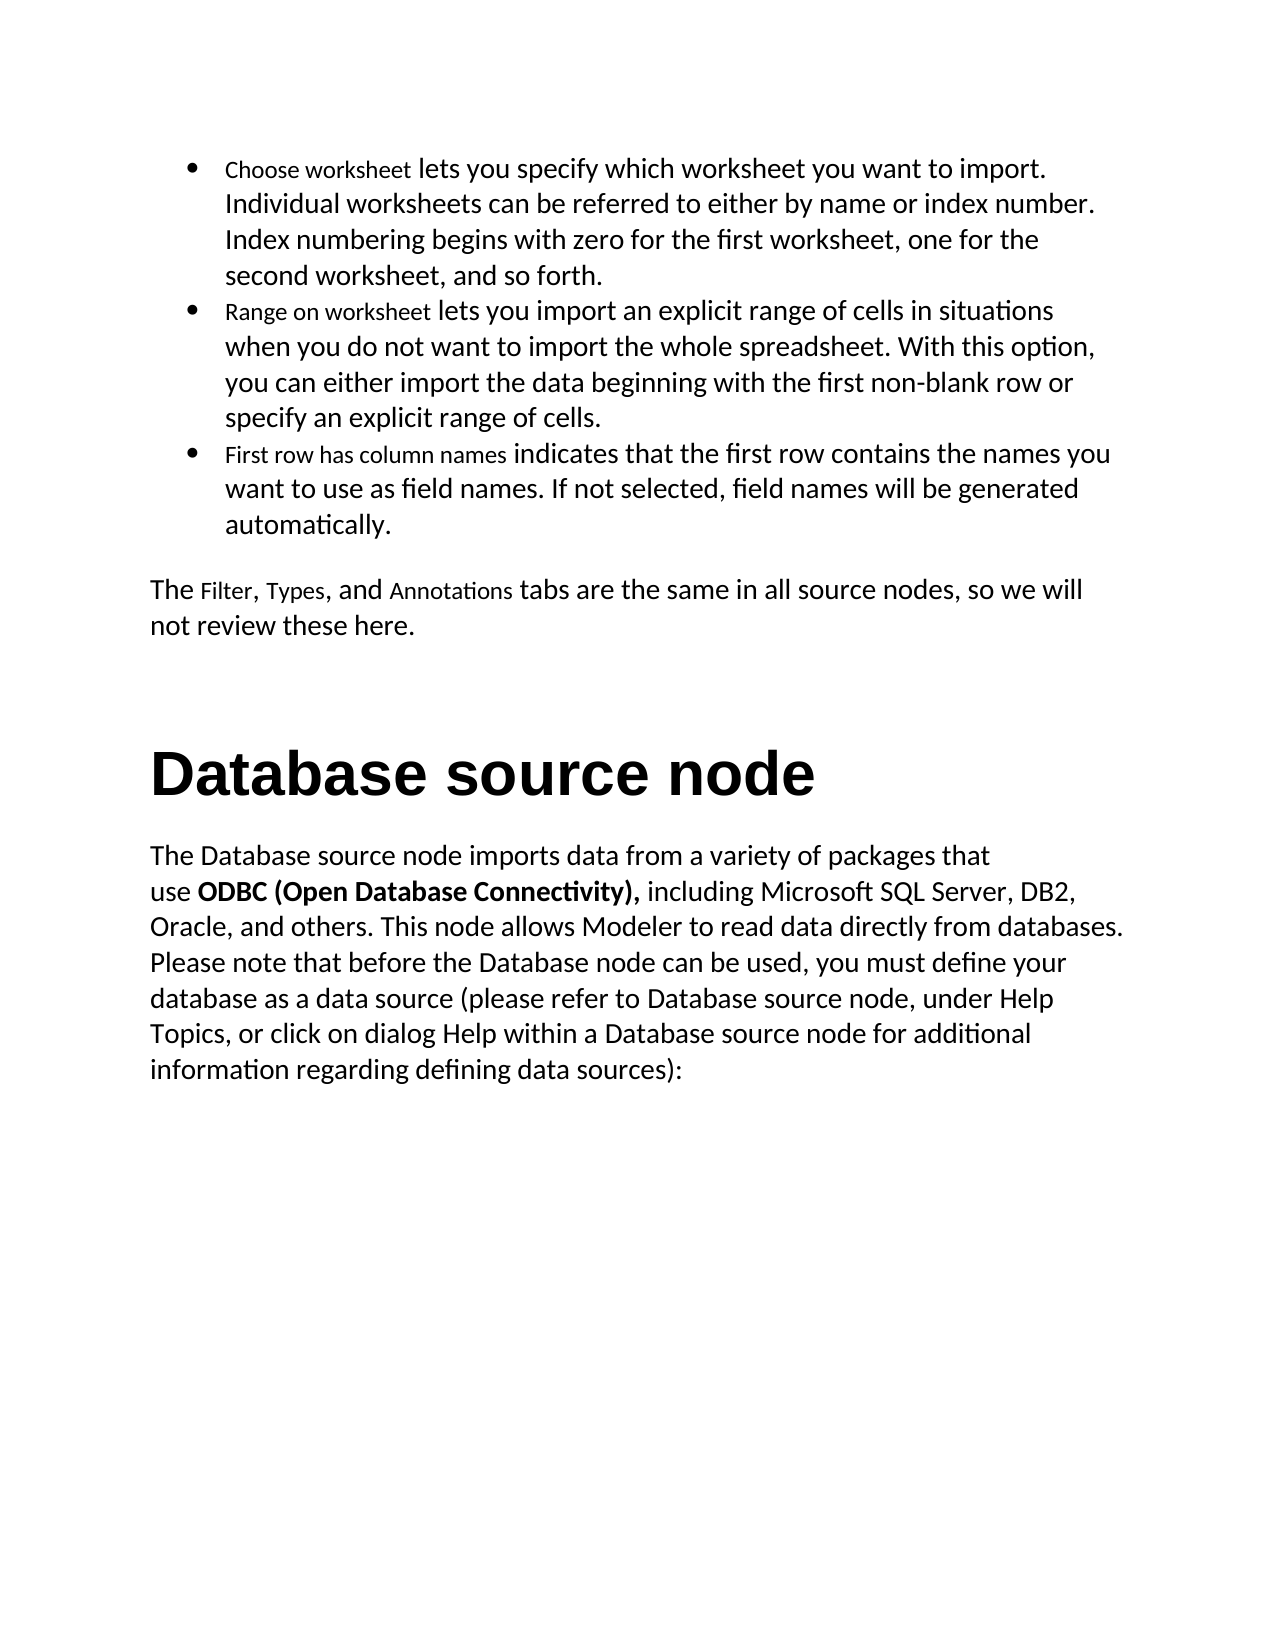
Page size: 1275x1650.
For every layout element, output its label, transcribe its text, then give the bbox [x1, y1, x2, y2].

text The Filter, Types, and Annotations tabs are the same in all source nodes, so we will not review these here. [150, 571, 1125, 642]
text Database source node [150, 736, 1125, 808]
list Range on worksheet lets you import an explicit range of cells in situations when you do not want to import the whole spreadsheet. With this option, you can either import the data beginning with the first non-blank row or specify an explicit range of cells. [187, 292, 1125, 435]
list First row has column names indicates that the first row contains the names you want to use as field names. If not selected, field names will be generated automatically. [187, 435, 1125, 542]
list Choose worksheet lets you specify which worksheet you want to import. Individual worksheets can be referred to either by name or index number. Index numbering begins with zero for the first worksheet, one for the second worksheet, and so forth. [187, 150, 1125, 292]
text The Database source node imports data from a variety of packages that use ODBC (Open Database Connectivity), including Microsoft SQL Server, DB2, Oracle, and others. This node allows Modeler to read data directly from databases. Please note that before the Database node can be used, you must define your database as a data source (please refer to Database source node, under Help Topics, or click on dialog Help within a Database source node for additional information regarding defining data sources): [150, 837, 1125, 1087]
